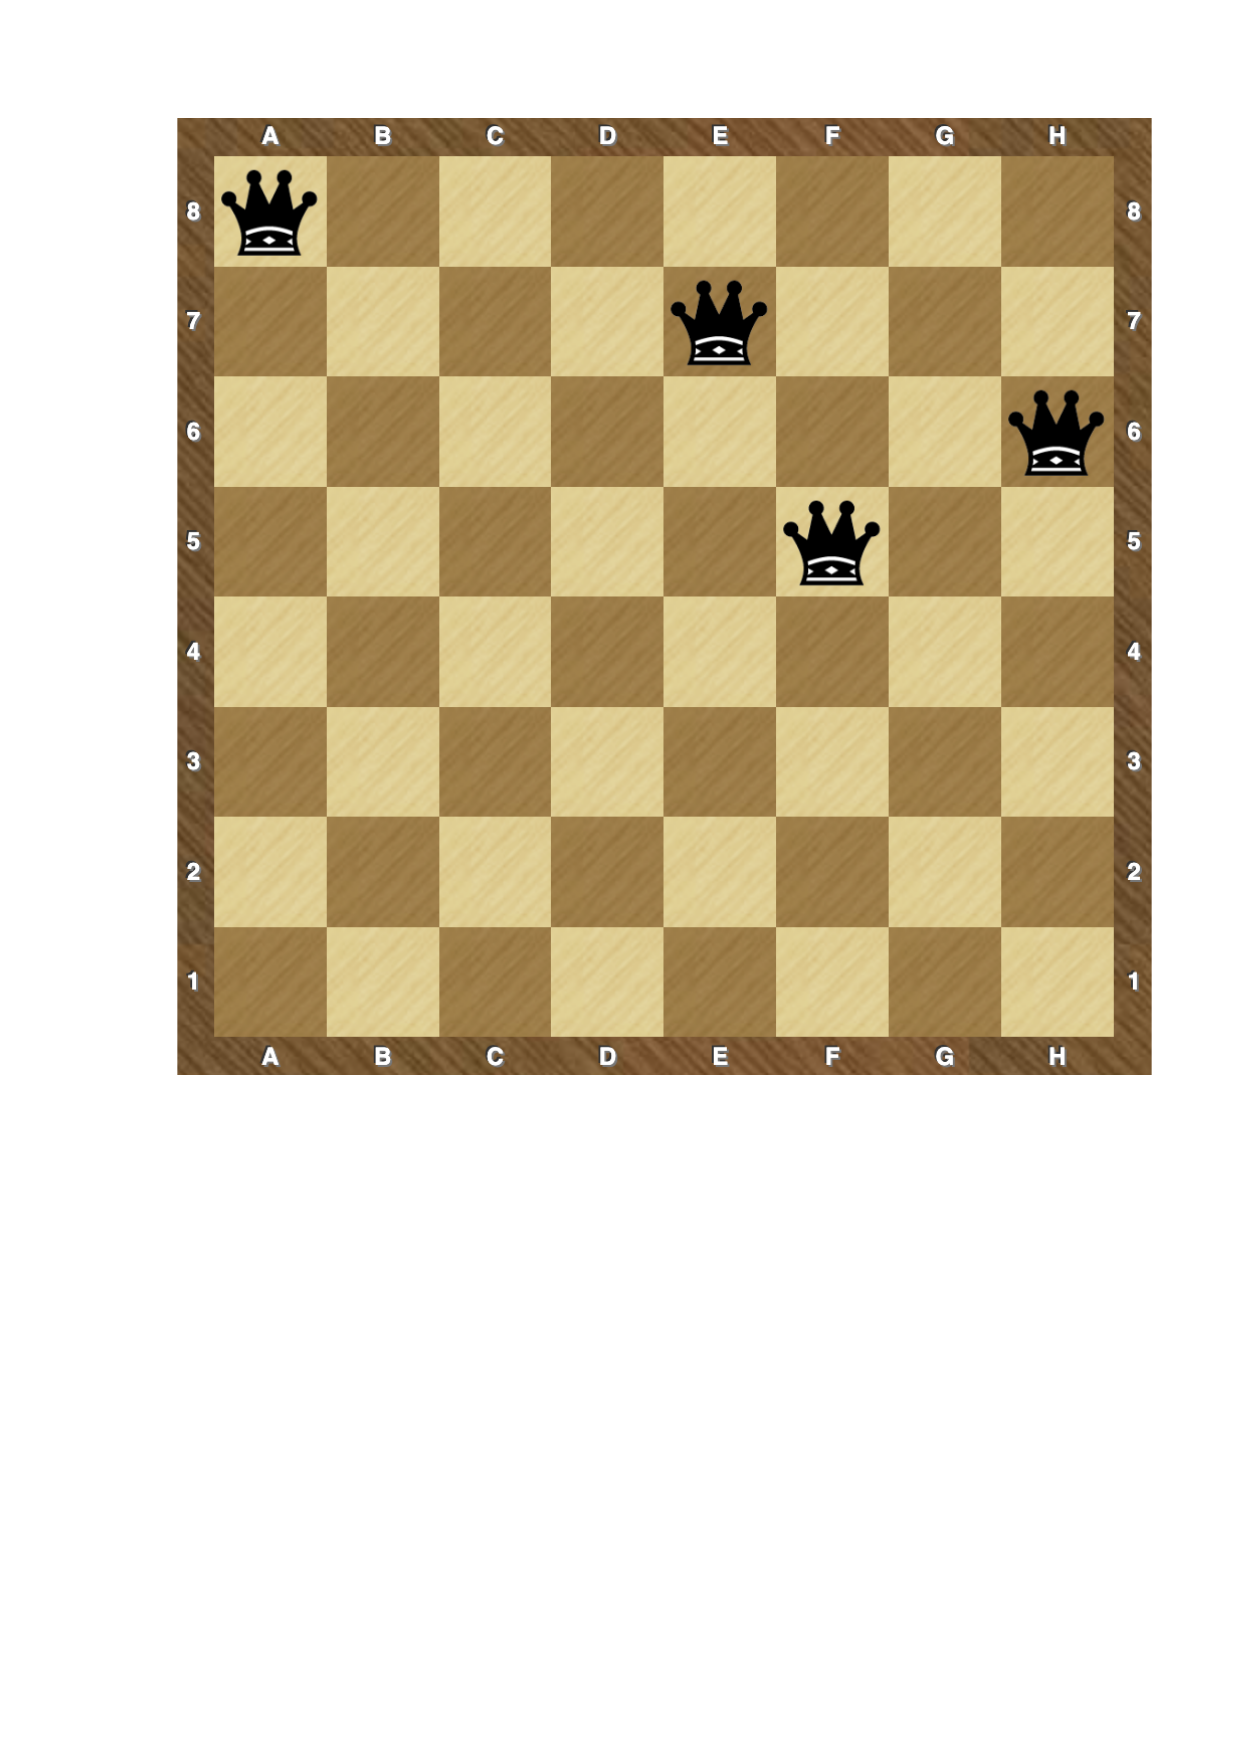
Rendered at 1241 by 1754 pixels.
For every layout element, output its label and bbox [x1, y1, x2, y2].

picture [177, 118, 1152, 1075]
